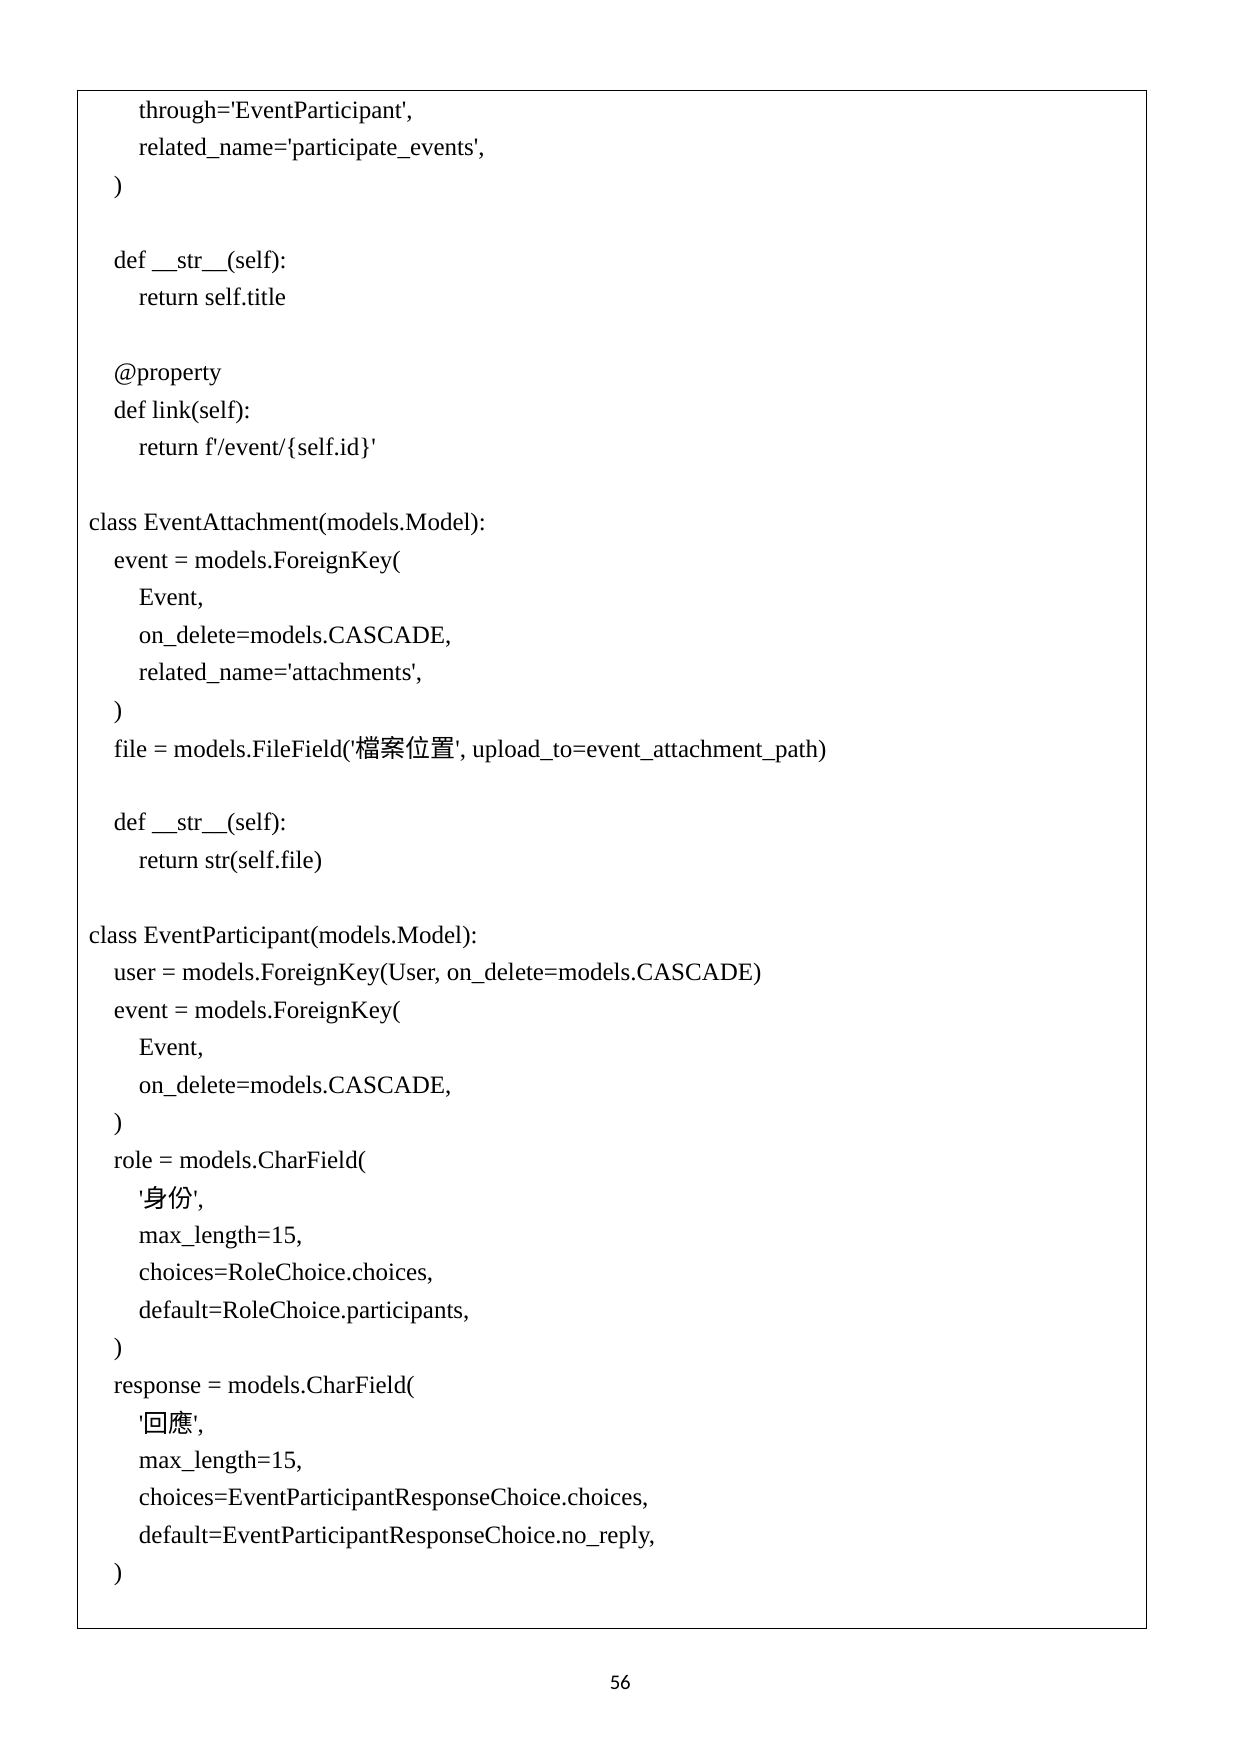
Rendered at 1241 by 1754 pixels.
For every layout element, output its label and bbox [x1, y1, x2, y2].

table_cell [78, 91, 1146, 1628]
